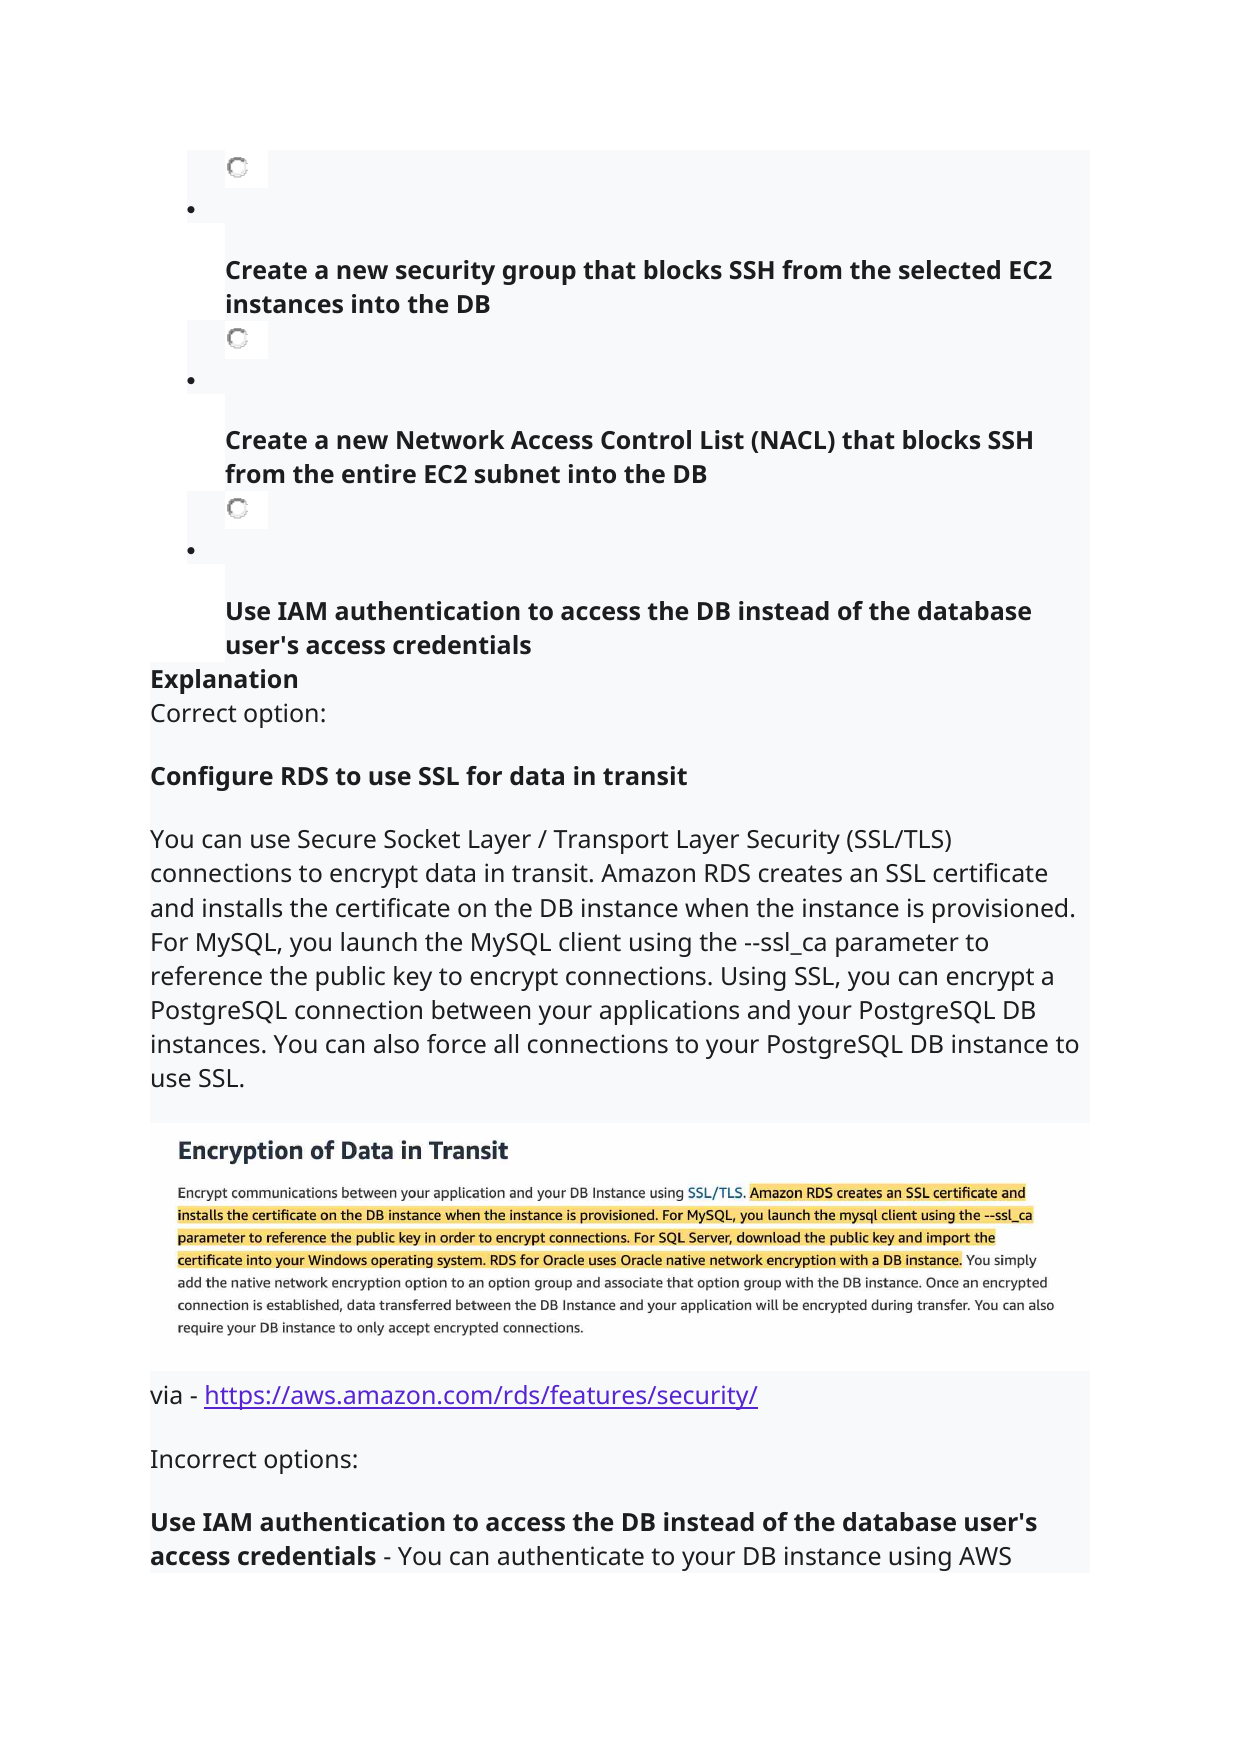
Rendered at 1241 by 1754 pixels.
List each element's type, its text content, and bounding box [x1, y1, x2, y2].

picture [150, 1123, 1091, 1371]
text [150, 1504, 1090, 1573]
text Explanation [150, 662, 1090, 696]
text Create a new security group that blocks SSH from the selected EC2 instances into the DB [225, 252, 1090, 321]
text Incorrect options: [150, 1441, 1090, 1475]
text Use IAM authentication to access the DB instead of the database user's access credentials [225, 593, 1090, 662]
text via - https://aws.amazon.com/rds/features/security/ [150, 1371, 1090, 1412]
text Configure RDS to use SSL for data in transit [150, 759, 1090, 793]
text Correct option: [150, 696, 1090, 730]
text Create a new Network Access Control List (NACL) that blocks SSH from the entire EC2 subnet into the DB [225, 423, 1090, 491]
text You can use Secure Socket Layer / Transport Layer Security (SSL/TLS) connections to encrypt data in transit. Amazon RDS creates an SSL certificate and installs the certificate on the DB instance when the instance is provisioned. For MySQL, you launch the MySQL client using the --ssl_ca parameter to reference the public key to encrypt connections. Using SSL, you can encrypt a PostgreSQL connection between your applications and your PostgreSQL DB instances. You can also force all connections to your PostgreSQL DB instance to use SSL. [150, 822, 1090, 1094]
